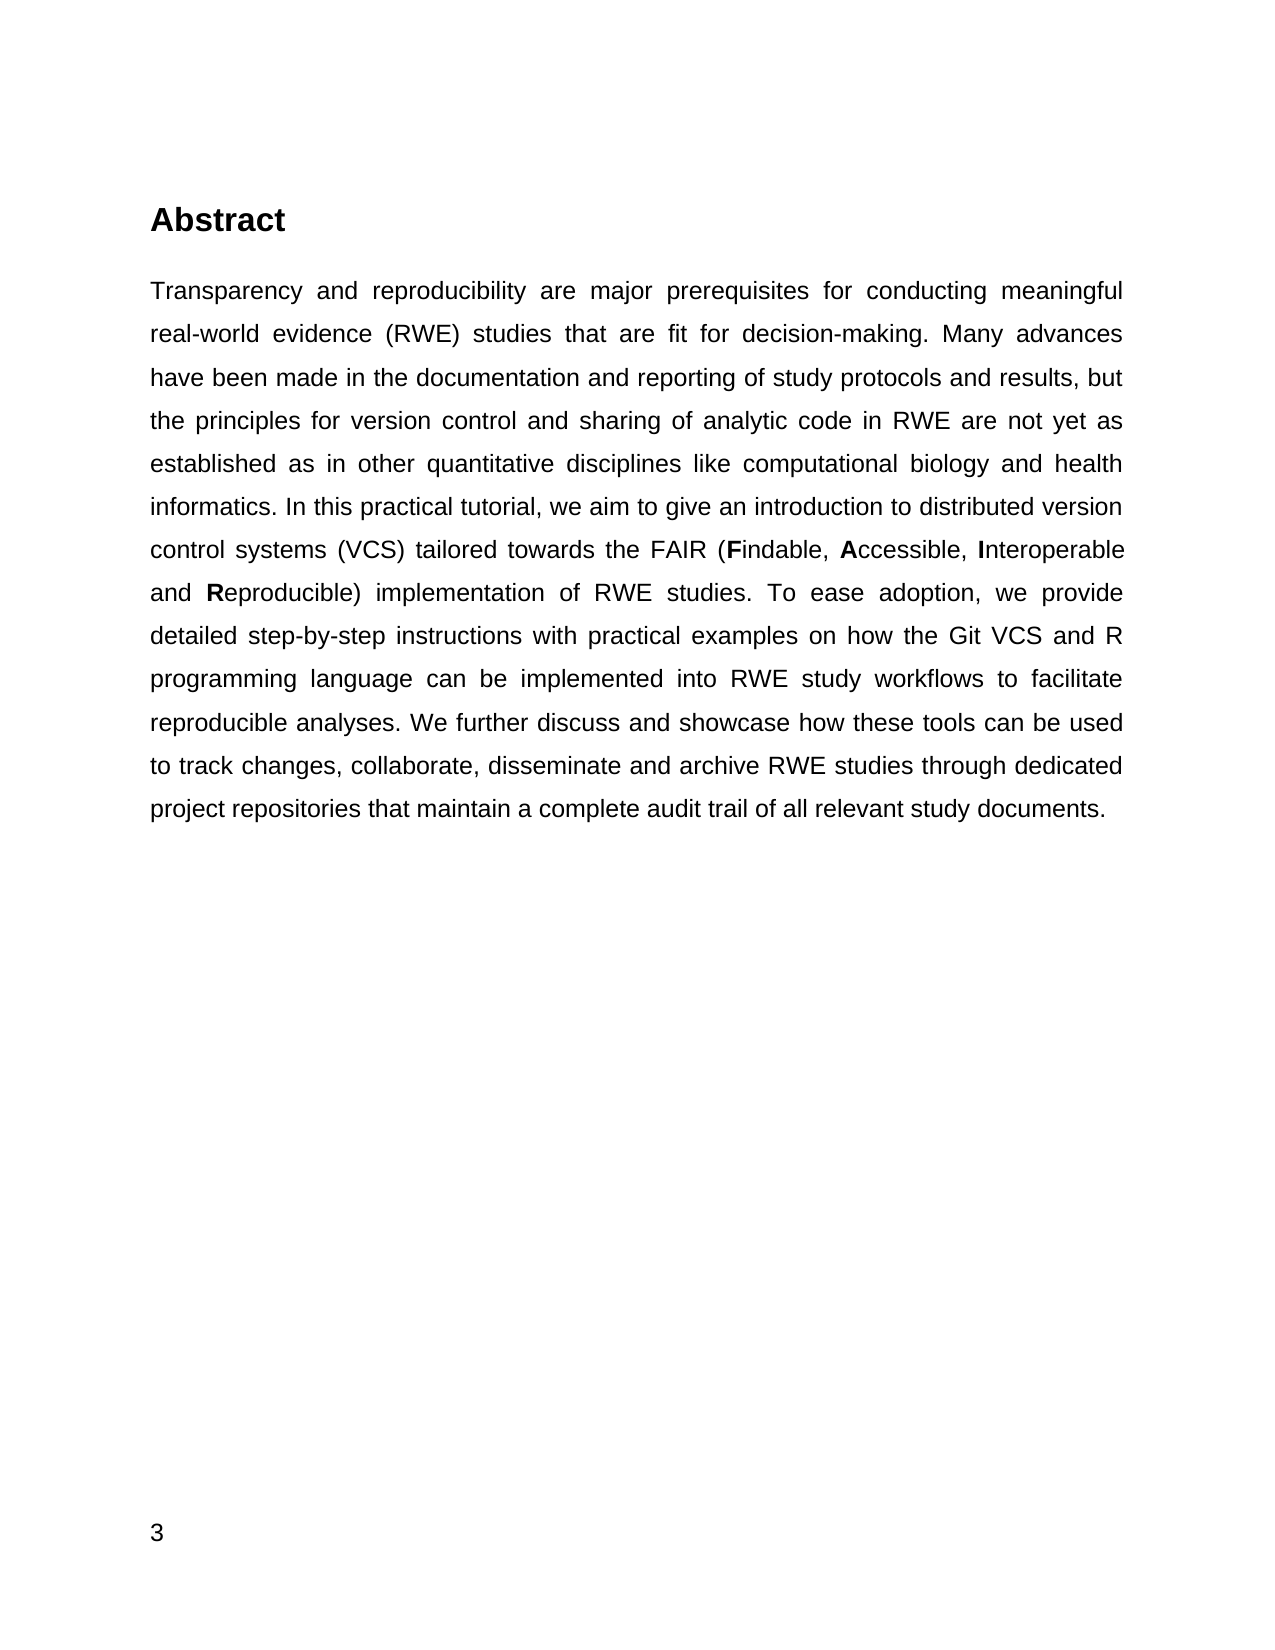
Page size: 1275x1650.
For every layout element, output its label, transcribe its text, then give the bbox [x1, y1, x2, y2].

subtitle Abstract [150, 200, 1125, 238]
text Transparency and reproducibility are major prerequisites for conducting meaningful real-world evidence (RWE) studies that are fit for decision-making. Many advances have been made in the documentation and reporting of study protocols and results, but the principles for version control and sharing of analytic code in RWE are not yet as established as in other quantitative disciplines like computational biology and health informatics. In this practical tutorial, we aim to give an introduction to distributed version control systems (VCS) tailored towards the FAIR (Findable, Accessible, Interoperable and Reproducible) implementation of RWE studies. To ease adoption, we provide detailed step-by-step instructions with practical examples on how the Git VCS and R programming language can be implemented into RWE study workflows to facilitate reproducible analyses. We further discuss and showcase how these tools can be used to track changes, collaborate, disseminate and archive RWE studies through dedicated project repositories that maintain a complete audit trail of all relevant study documents. [150, 276, 1125, 823]
